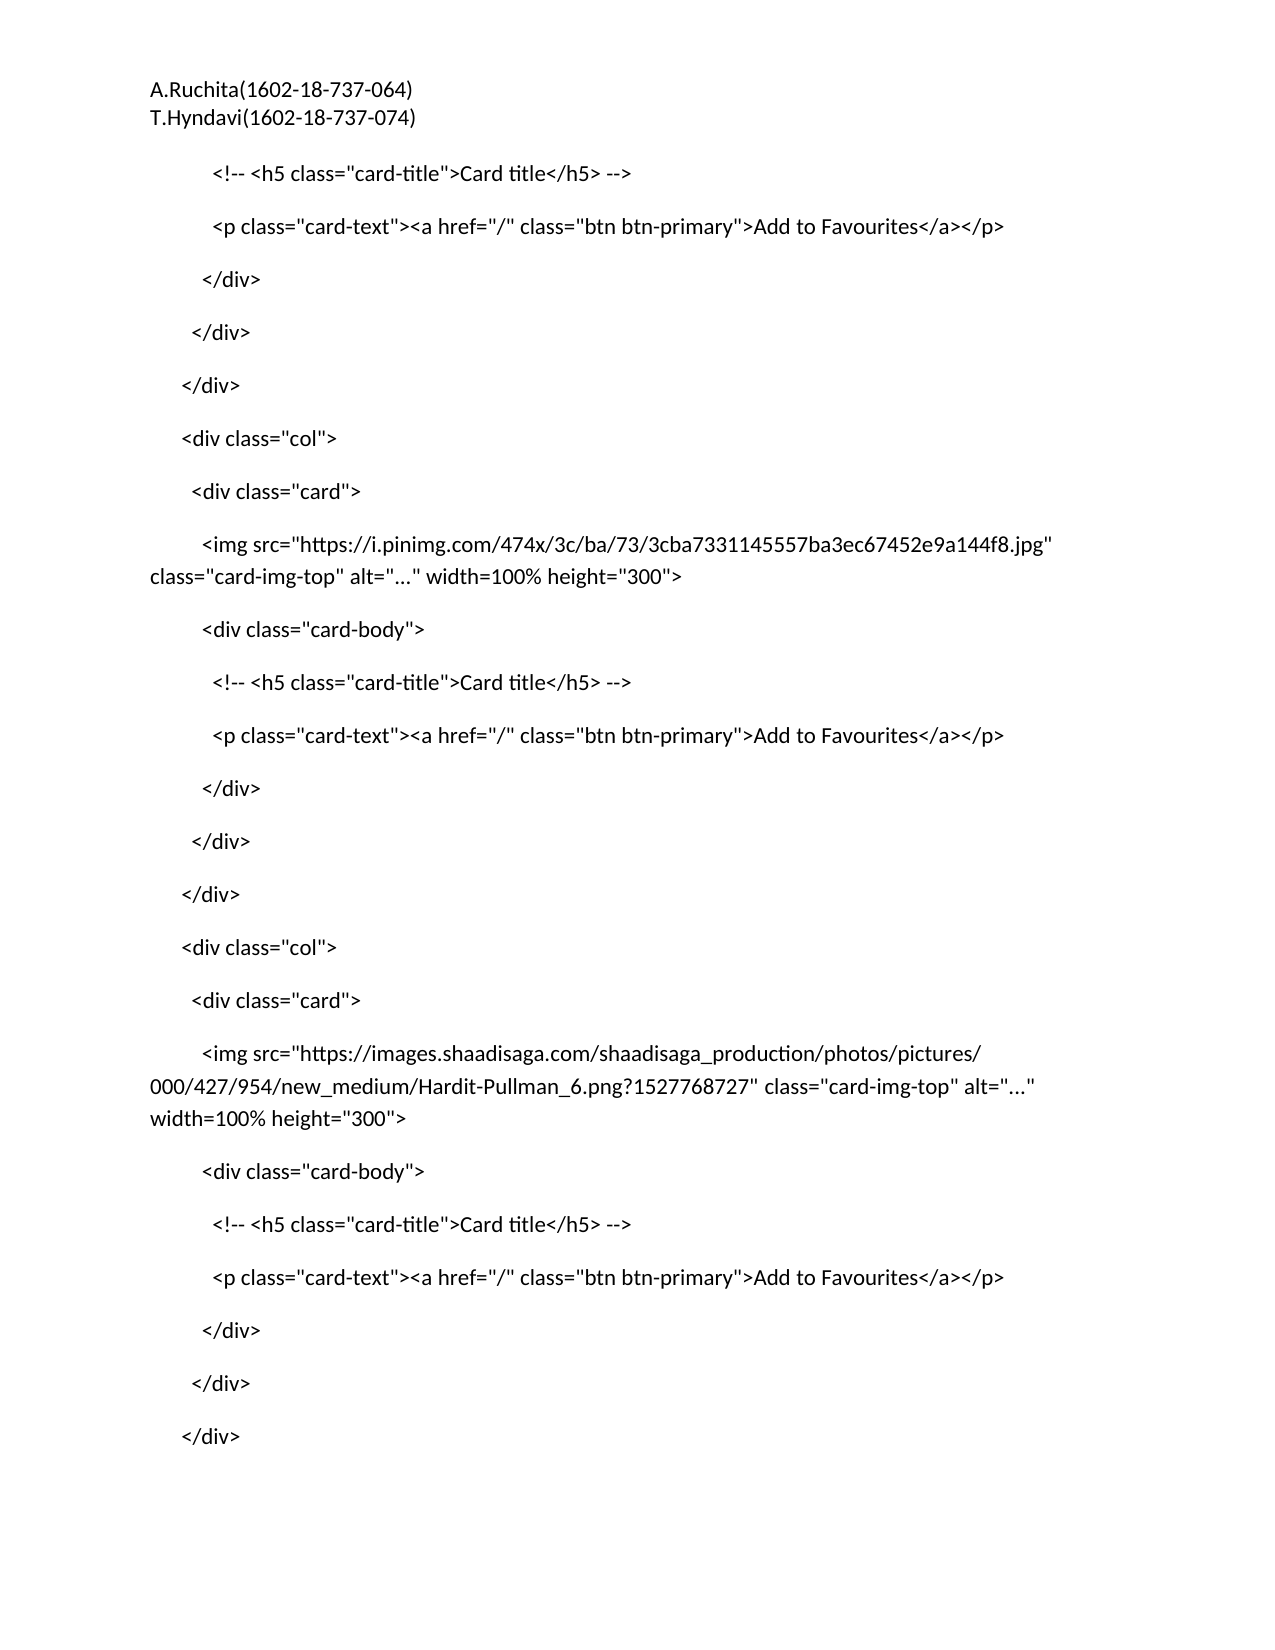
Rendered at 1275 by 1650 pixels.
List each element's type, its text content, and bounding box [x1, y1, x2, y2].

text <div class="card-body"> [150, 1157, 1125, 1185]
text </div> [150, 265, 1125, 293]
text <p class="card-text"><a href="/" class="btn btn-primary">Add to Favourites</a></p> [150, 1263, 1125, 1291]
text </div> [150, 318, 1125, 346]
text <img src="https://i.pinimg.com/474x/3c/ba/73/3cba7331145557ba3ec67452e9a144f8.jpg" class="card-img-top" alt="..." width=100% height="300"> [150, 530, 1125, 590]
text <!-- <h5 class="card-title">Card title</h5> --> [150, 1210, 1125, 1238]
text <!-- <h5 class="card-title">Card title</h5> --> [150, 668, 1125, 696]
text <img src="https://images.shaadisaga.com/shaadisaga_production/photos/pictures/000/427/954/new_medium/Hardit-Pullman_6.png?1527768727" class="card-img-top" alt="..." width=100% height="300"> [150, 1039, 1125, 1132]
text </div> [150, 1369, 1125, 1397]
text </div> [150, 827, 1125, 856]
text <div class="card"> [150, 987, 1125, 1014]
text <p class="card-text"><a href="/" class="btn btn-primary">Add to Favourites</a></p> [150, 721, 1125, 749]
text </div> [150, 371, 1125, 399]
text </div> [150, 1422, 1125, 1450]
text <p class="card-text"><a href="/" class="btn btn-primary">Add to Favourites</a></p> [150, 212, 1125, 240]
text </div> [150, 774, 1125, 802]
text <div class="col"> [150, 424, 1125, 452]
text <div class="col"> [150, 933, 1125, 962]
text <div class="card"> [150, 477, 1125, 505]
text </div> [150, 1316, 1125, 1344]
text <!-- <h5 class="card-title">Card title</h5> --> [150, 159, 1125, 187]
text </div> [150, 881, 1125, 908]
text <div class="card-body"> [150, 615, 1125, 643]
